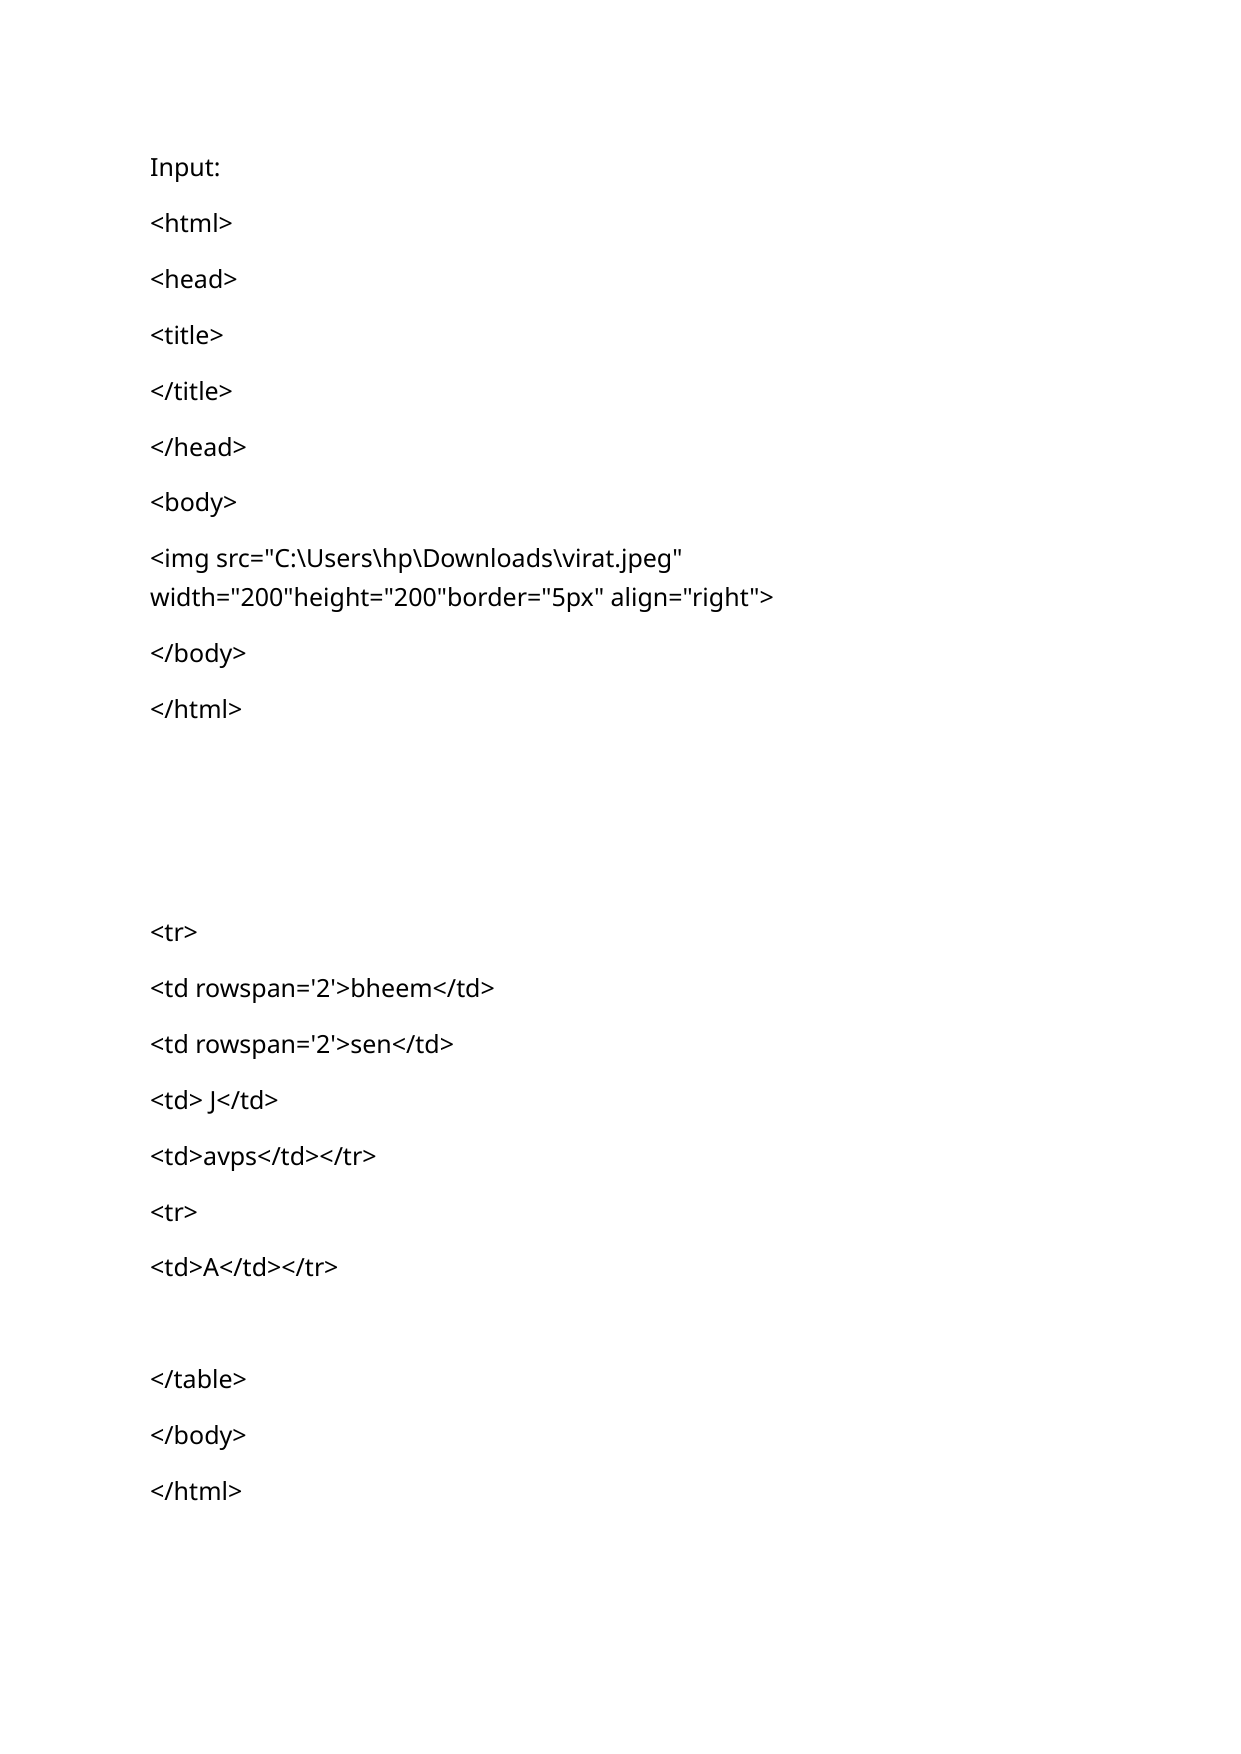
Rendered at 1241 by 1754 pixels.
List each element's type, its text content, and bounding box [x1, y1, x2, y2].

text </html> [150, 692, 1090, 726]
text Input: [150, 150, 1090, 184]
text <title> [150, 317, 1090, 352]
text <html> [150, 206, 1090, 240]
text <tr> [150, 915, 1090, 949]
text </body> [150, 636, 1090, 670]
text <td>A</td></tr> [150, 1250, 1090, 1284]
text <head> [150, 262, 1090, 296]
text <td>avps</td></tr> [150, 1138, 1090, 1172]
text <td rowspan='2'>sen</td> [150, 1027, 1090, 1061]
text <td rowspan='2'>bheem</td> [150, 971, 1090, 1005]
text </table> [150, 1362, 1090, 1396]
text <td> J</td> [150, 1082, 1090, 1117]
text </body> [150, 1417, 1090, 1452]
text </head> [150, 429, 1090, 463]
text <img src="C:\Users\hp\Downloads\virat.jpeg" width="200"height="200"border="5px" align="right"> [150, 541, 1090, 614]
text <body> [150, 485, 1090, 519]
text </html> [150, 1473, 1090, 1507]
text <tr> [150, 1194, 1090, 1228]
text </title> [150, 373, 1090, 407]
